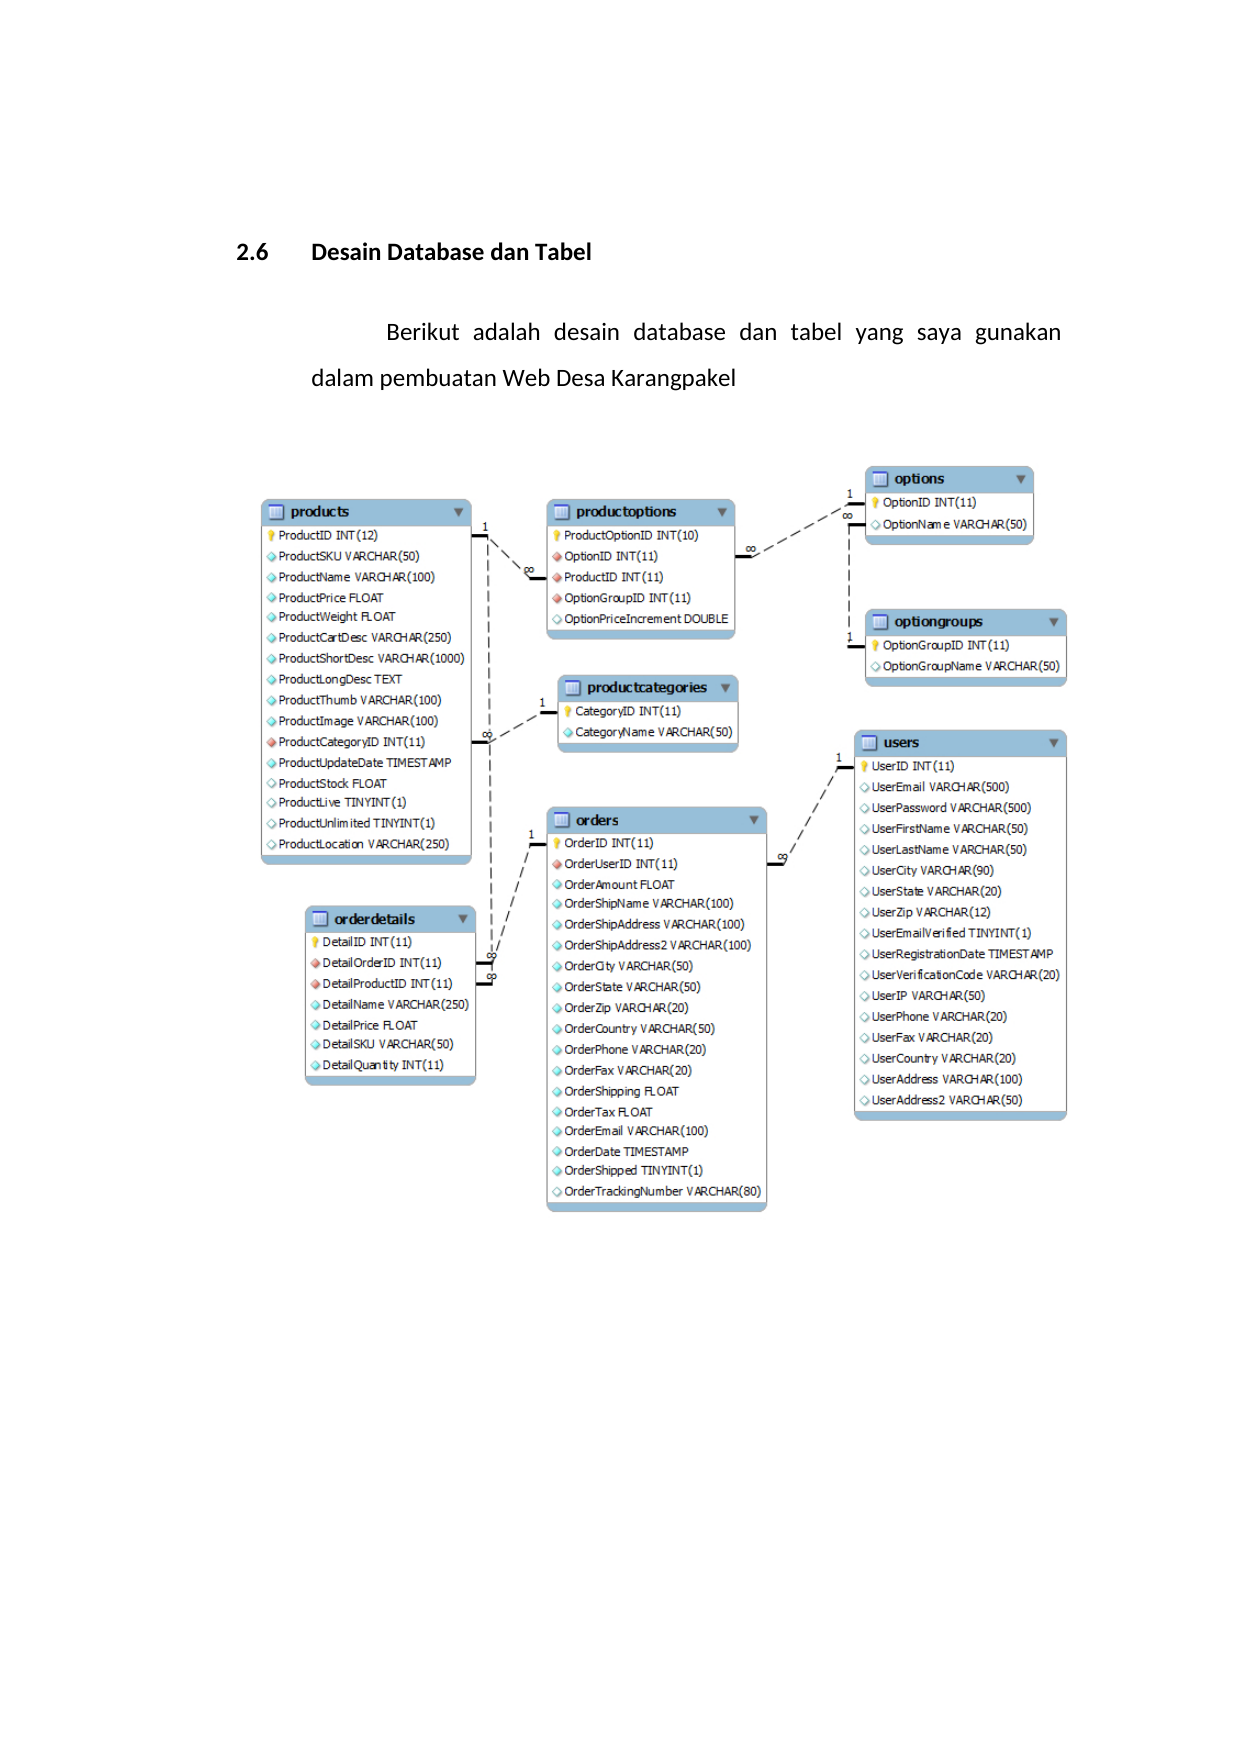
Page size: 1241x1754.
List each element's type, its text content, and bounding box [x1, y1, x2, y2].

picture [250, 456, 1077, 1222]
subtitle 2.6 Desain Database dan Tabel [236, 236, 1063, 267]
text Berikut adalah desain database dan tabel yang saya gunakan dalam pembuatan Web Desa Karangpakel [311, 316, 1063, 392]
